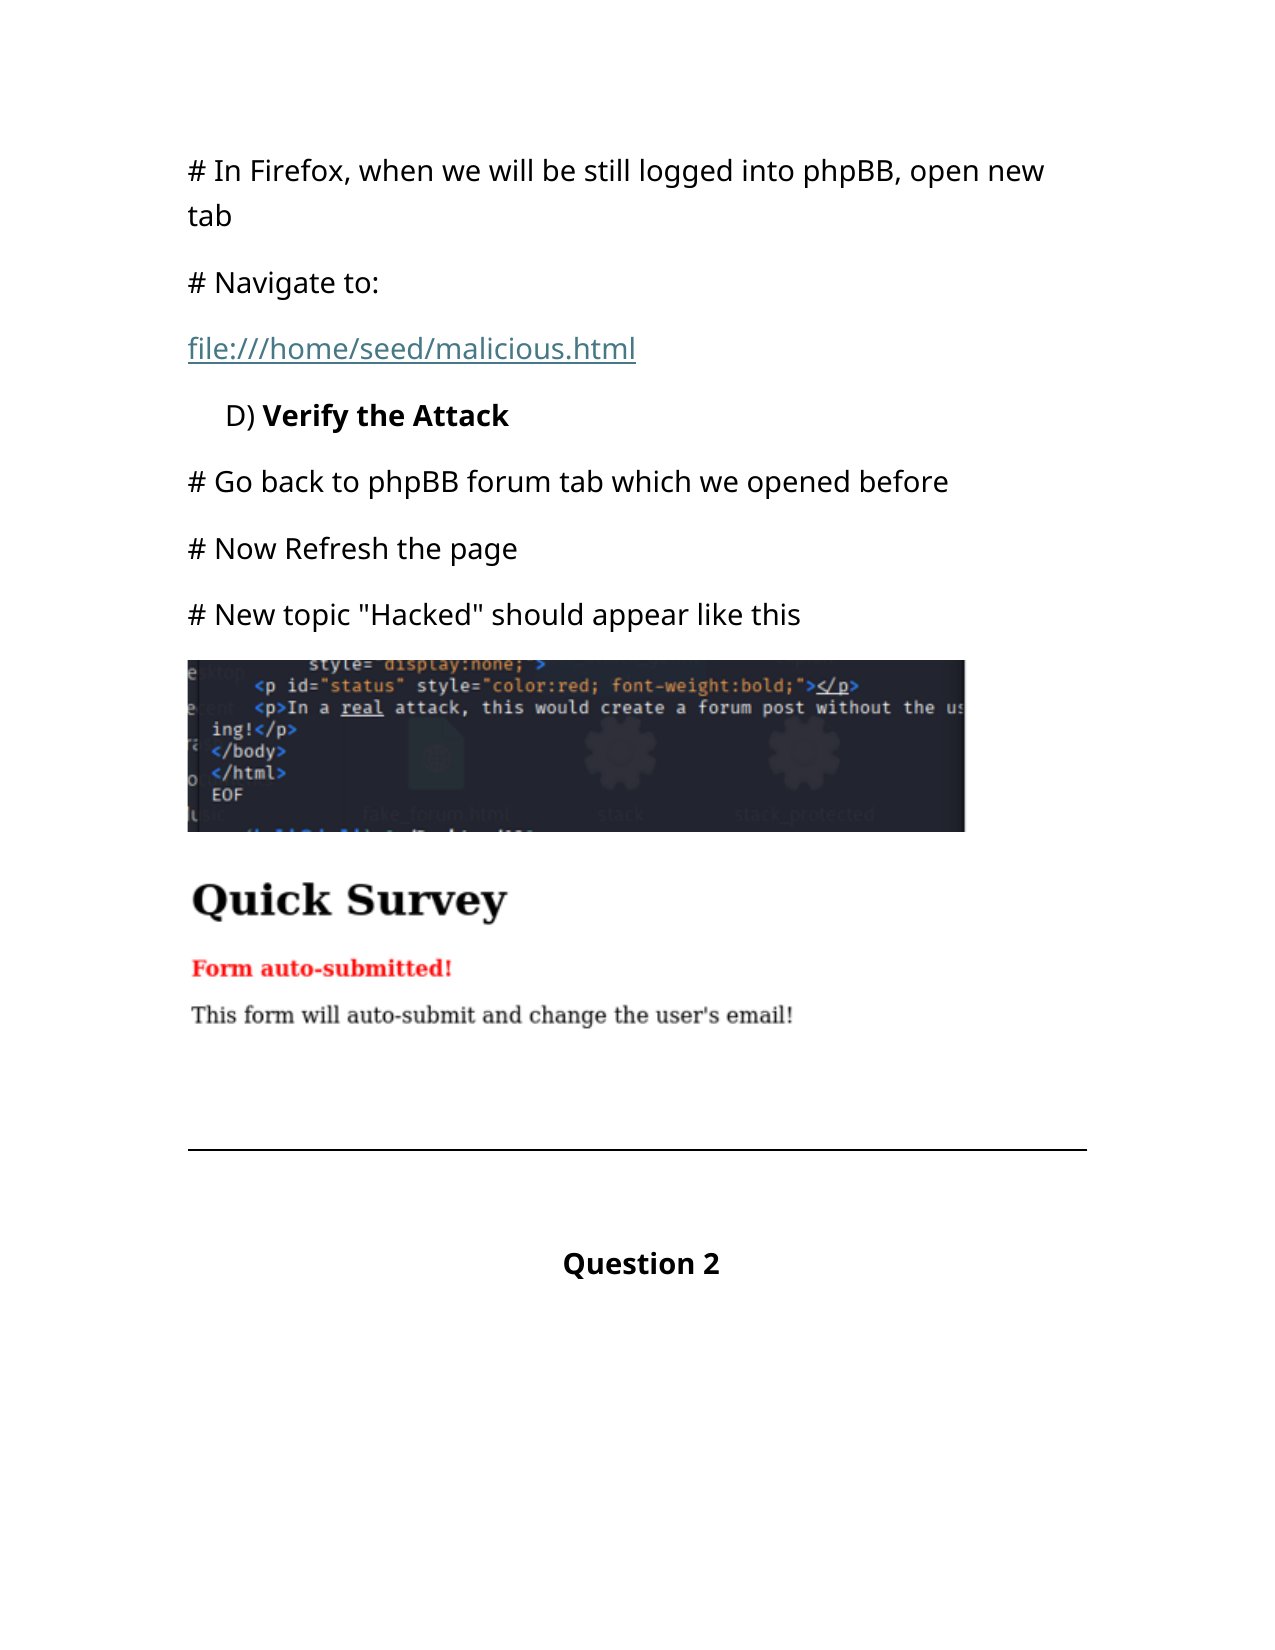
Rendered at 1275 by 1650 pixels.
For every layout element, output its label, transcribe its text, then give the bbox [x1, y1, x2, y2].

text # Navigate to: [187, 262, 1087, 302]
text # New topic "Hacked" should appear like this [187, 594, 1087, 634]
list Verify the Attack [225, 395, 1087, 435]
picture [187, 856, 822, 1148]
text # Now Refresh the page [187, 528, 1087, 568]
picture [187, 660, 968, 832]
text Question 2 [487, 1243, 1087, 1283]
text # Go back to phpBB forum tab which we opened before [187, 461, 1087, 501]
text # In Firefox, when we will be still logged into phpBB, open new tab [187, 150, 1087, 235]
text file:///home/seed/malicious.html [187, 328, 1087, 368]
